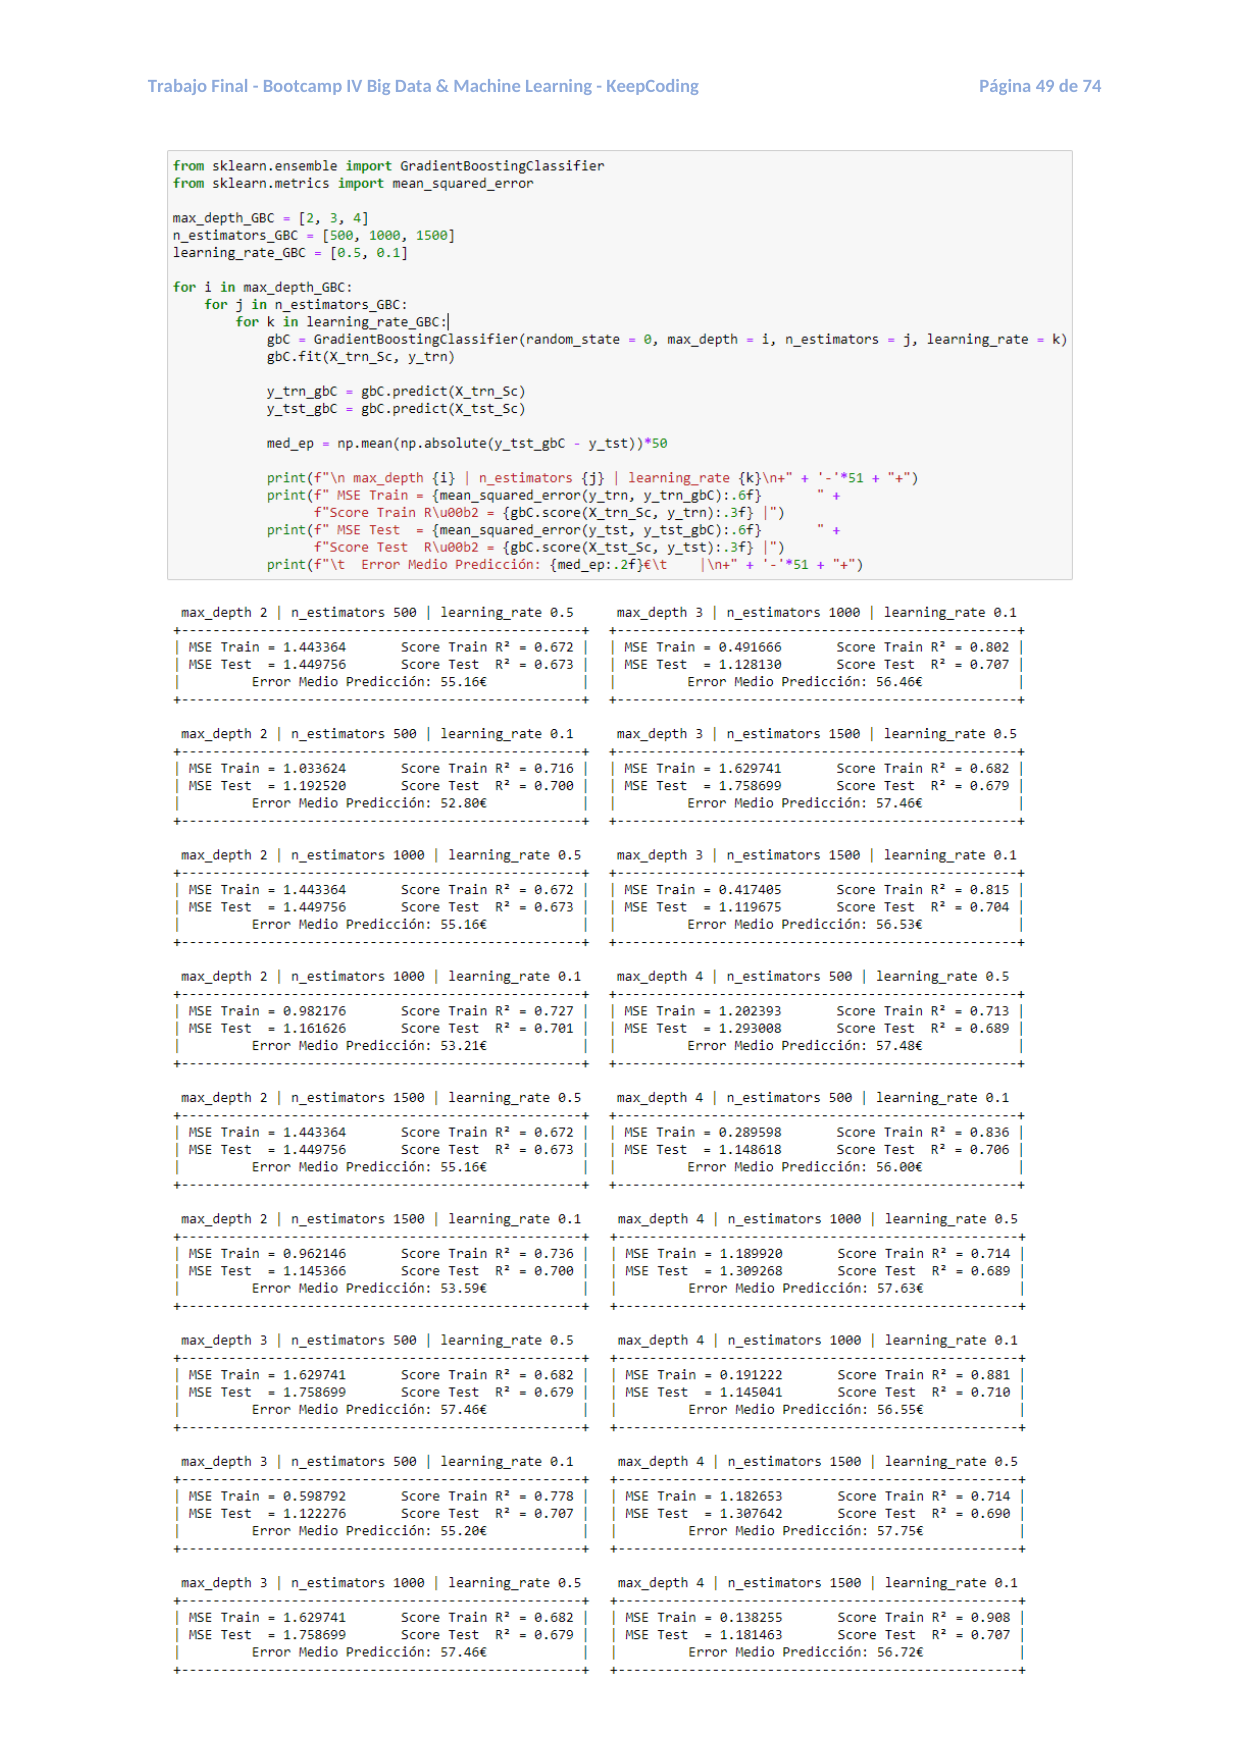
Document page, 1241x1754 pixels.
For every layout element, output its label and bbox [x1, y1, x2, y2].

picture [164, 147, 1077, 1681]
